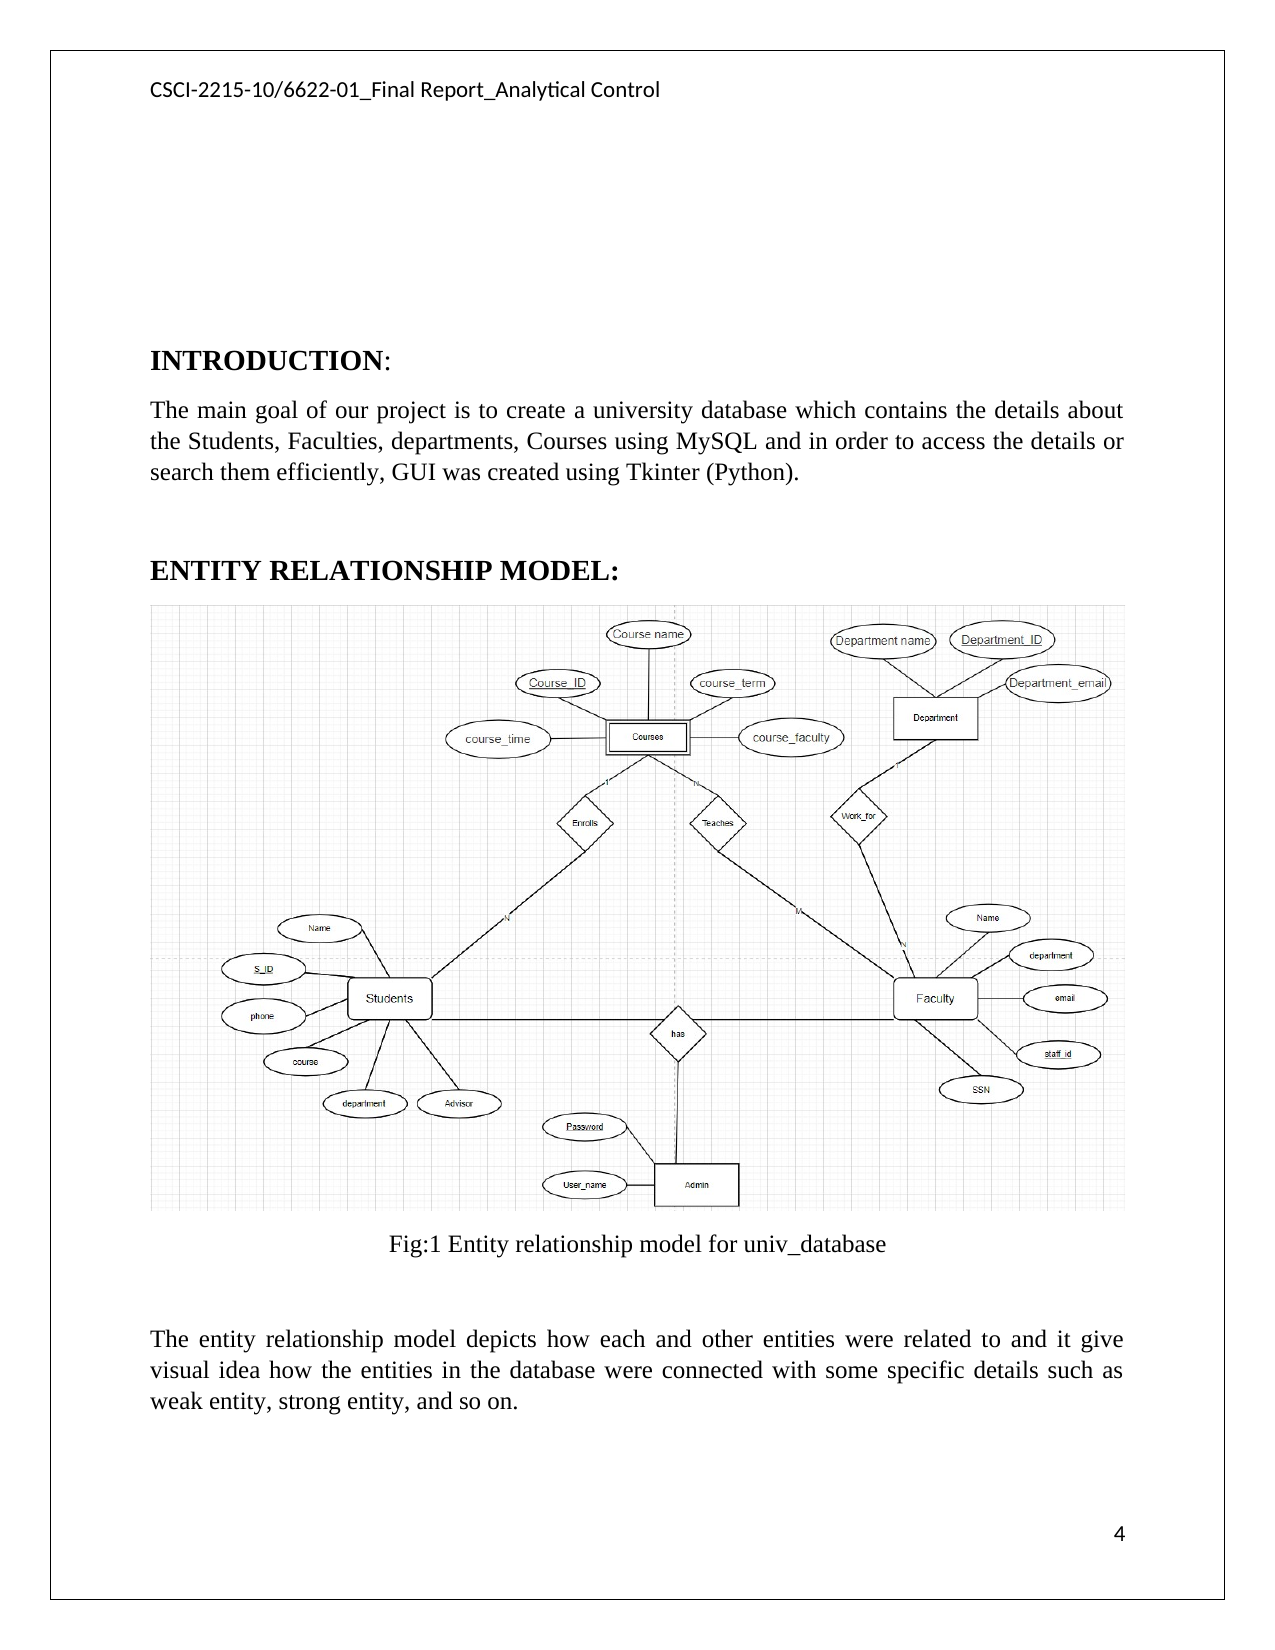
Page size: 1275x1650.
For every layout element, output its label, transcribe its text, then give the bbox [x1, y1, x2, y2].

text ENTITY RELATIONSHIP MODEL: [150, 553, 1125, 586]
text Fig:1 Entity relationship model for univ_database [150, 1229, 1125, 1258]
text The main goal of our project is to create a university database which contains the details about the Students, Faculties, departments, Courses using MySQL and in order to access the details or search them efficiently, GUI was created using Tkinter (Python). [150, 395, 1125, 486]
text The entity relationship model depicts how each and other entities were related to and it give visual idea how the entities in the database were connected with some specific details such as weak entity, strong entity, and so on. [150, 1324, 1125, 1415]
text INTRODUCTION: [150, 343, 1125, 376]
picture [150, 605, 1125, 1211]
